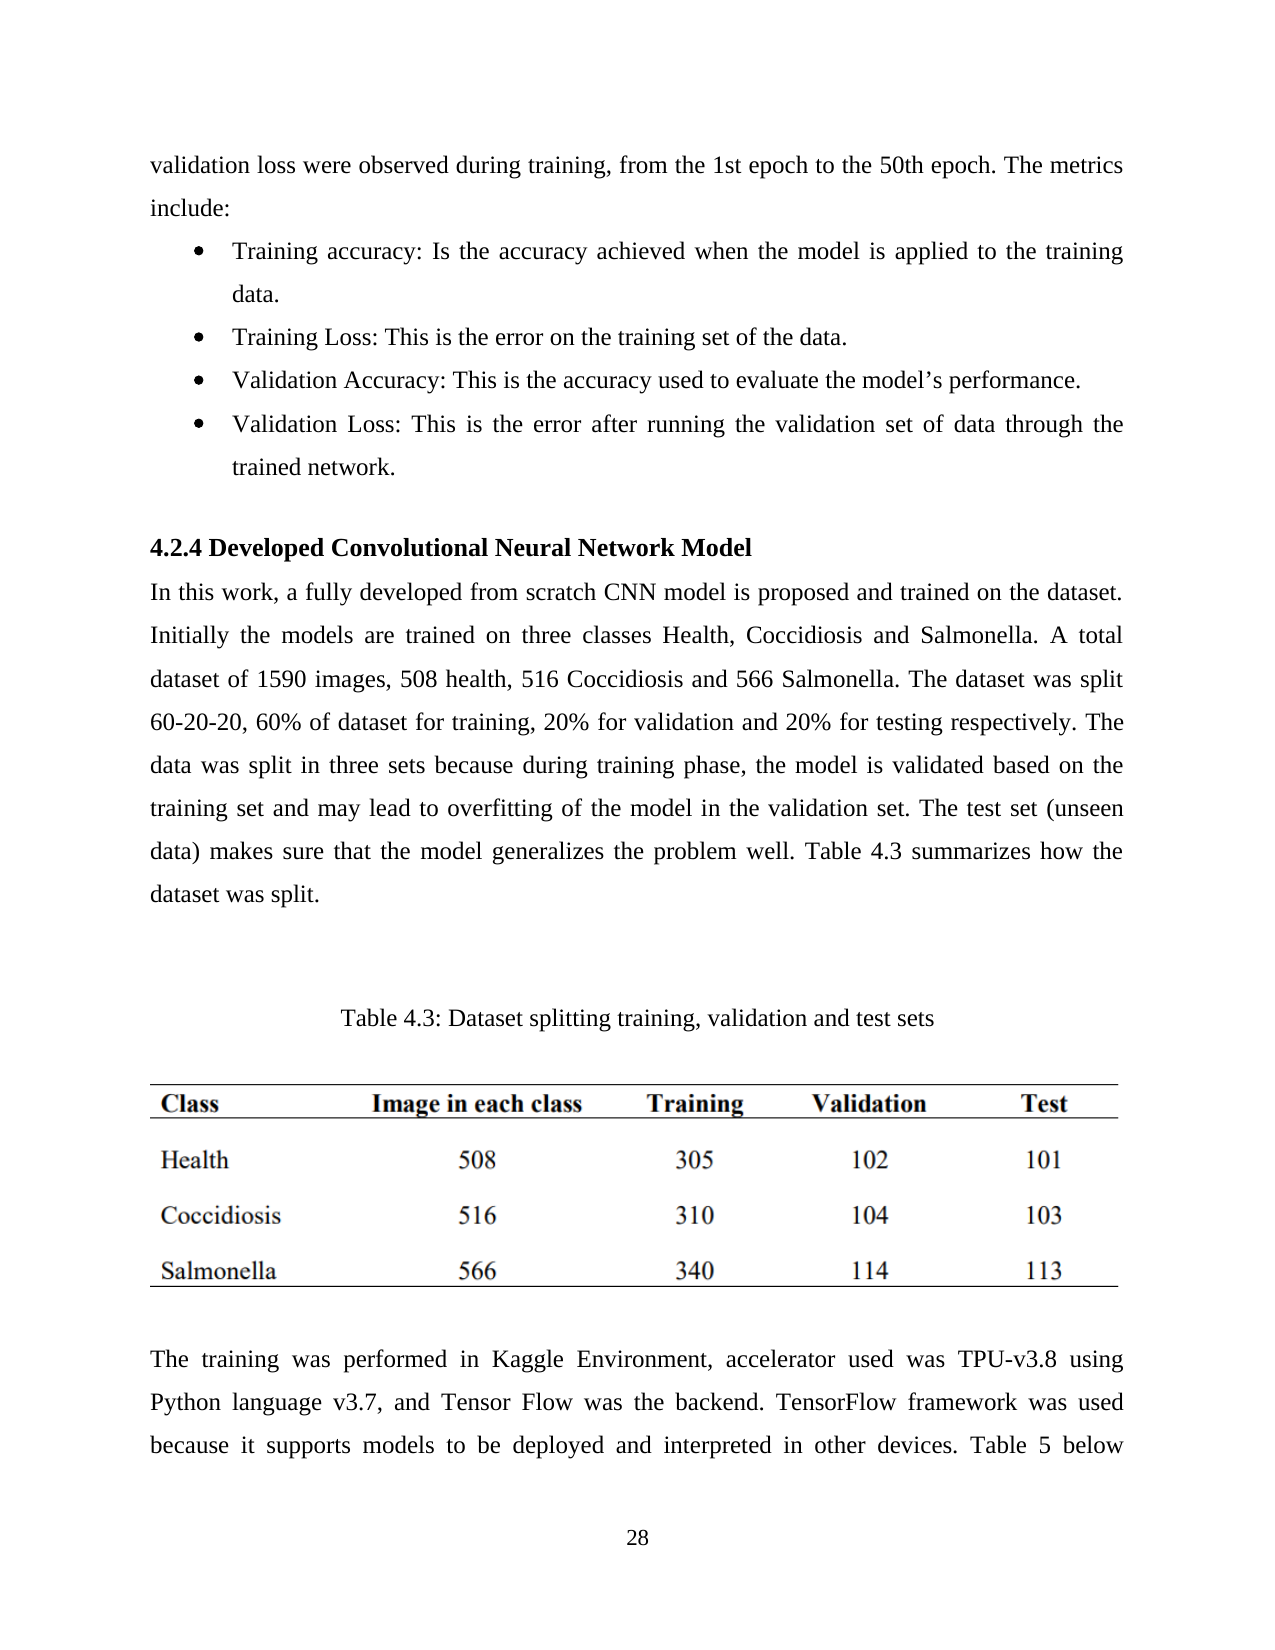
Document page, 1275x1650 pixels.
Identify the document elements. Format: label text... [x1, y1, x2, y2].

list Training Loss: This is the error on the training set of the data. [194, 322, 1125, 351]
text In this work, a fully developed from scratch CNN model is proposed and trained on the dataset. Initially the models are trained on three classes Health, Coccidiosis and Salmonella. A total dataset of 1590 images, 508 health, 516 Coccidiosis and 566 Salmonella. The dataset was split 60-20-20, 60% of dataset for training, 20% for validation and 20% for testing respectively. The data was split in three sets because during training phase, the model is validated based on the training set and may lead to overfitting of the model in the validation set. The test set (unseen data) makes sure that the model generalizes the problem well. Table 4.3 summarizes how the dataset was split. [150, 577, 1125, 908]
text 4.2.4 Developed Convolutional Neural Network Model [150, 532, 1125, 562]
list Validation Loss: This is the error after running the validation set of data through the trained network. [194, 409, 1125, 481]
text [150, 150, 1125, 222]
list Validation Accuracy: This is the accuracy used to evaluate the model’s performance. [194, 366, 1125, 394]
list Training accuracy: Is the accuracy achieved when the model is applied to the training data. [194, 236, 1125, 308]
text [150, 1344, 1125, 1459]
picture [150, 1083, 1125, 1287]
text Table 4.3: Dataset splitting training, validation and test sets [150, 1003, 1125, 1032]
